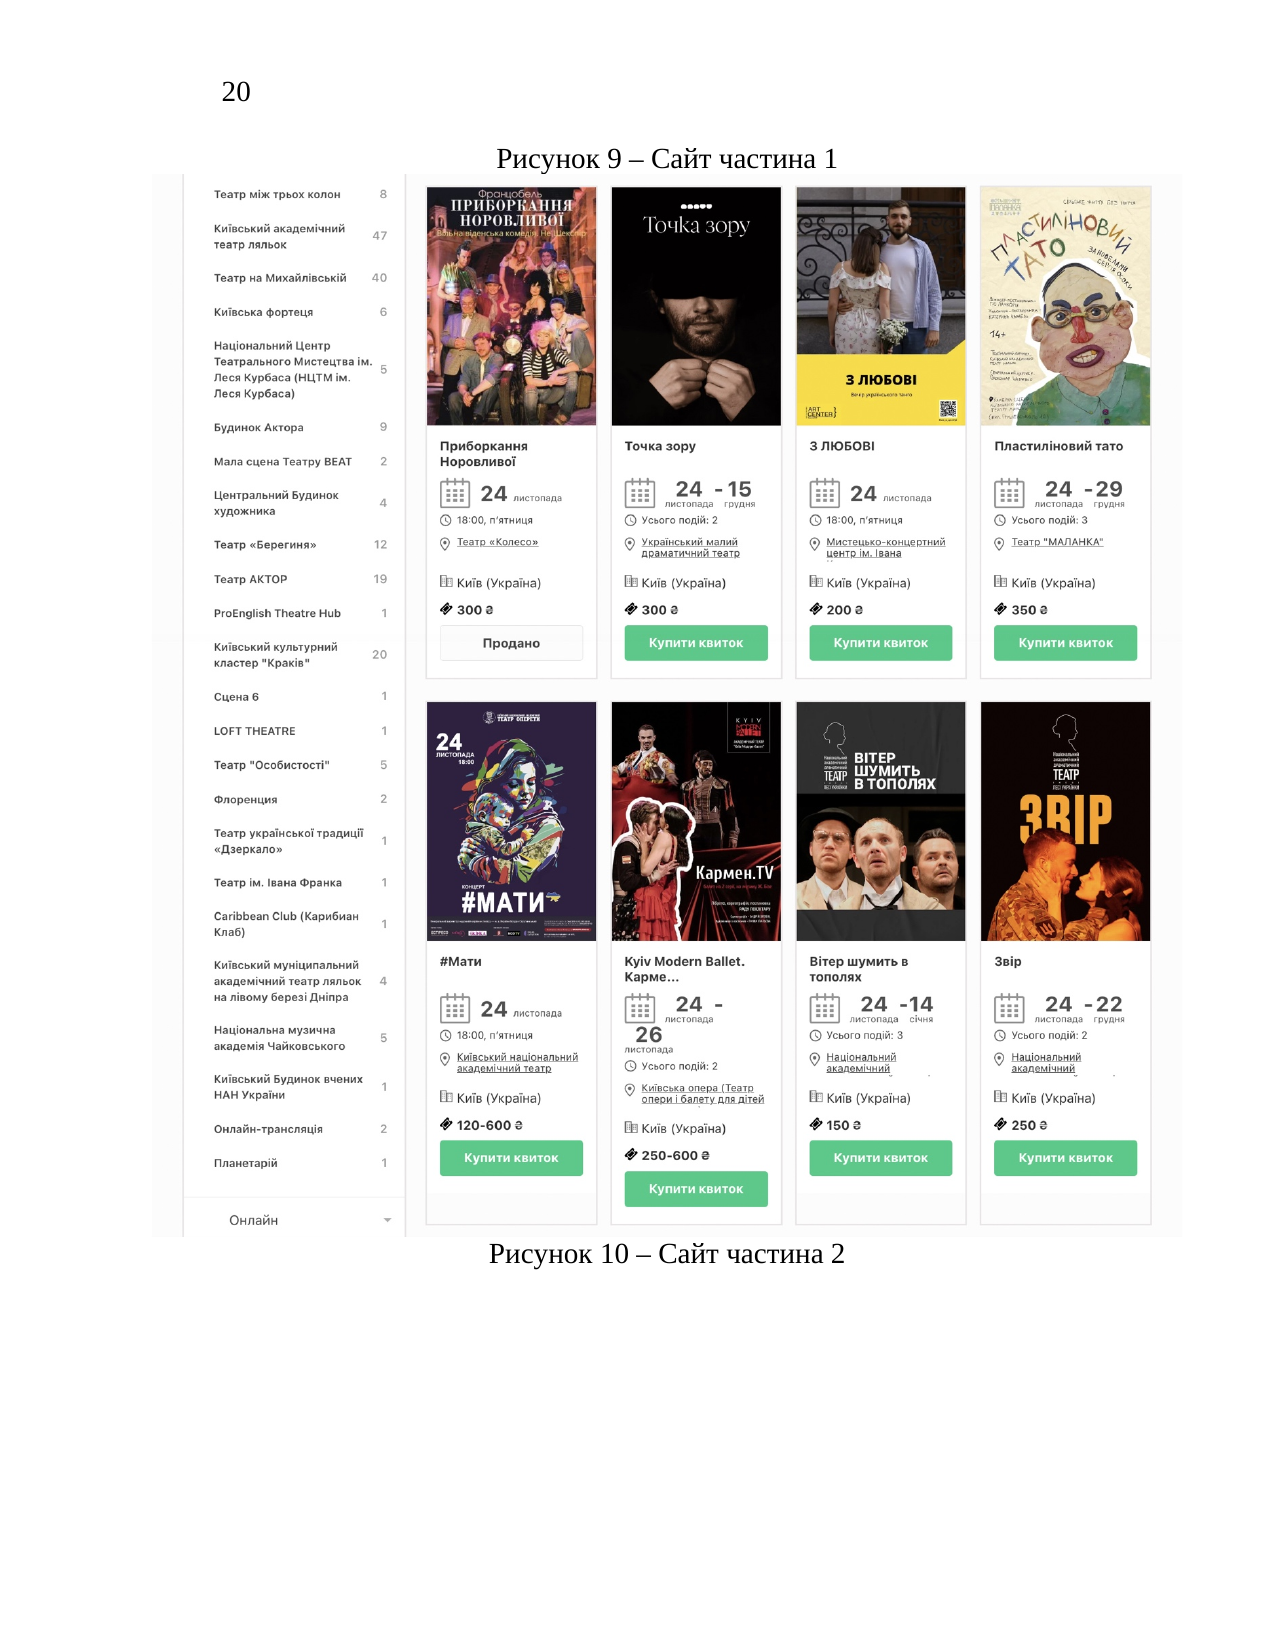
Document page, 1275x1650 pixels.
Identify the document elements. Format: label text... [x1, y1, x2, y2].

picture [151, 174, 1183, 1237]
